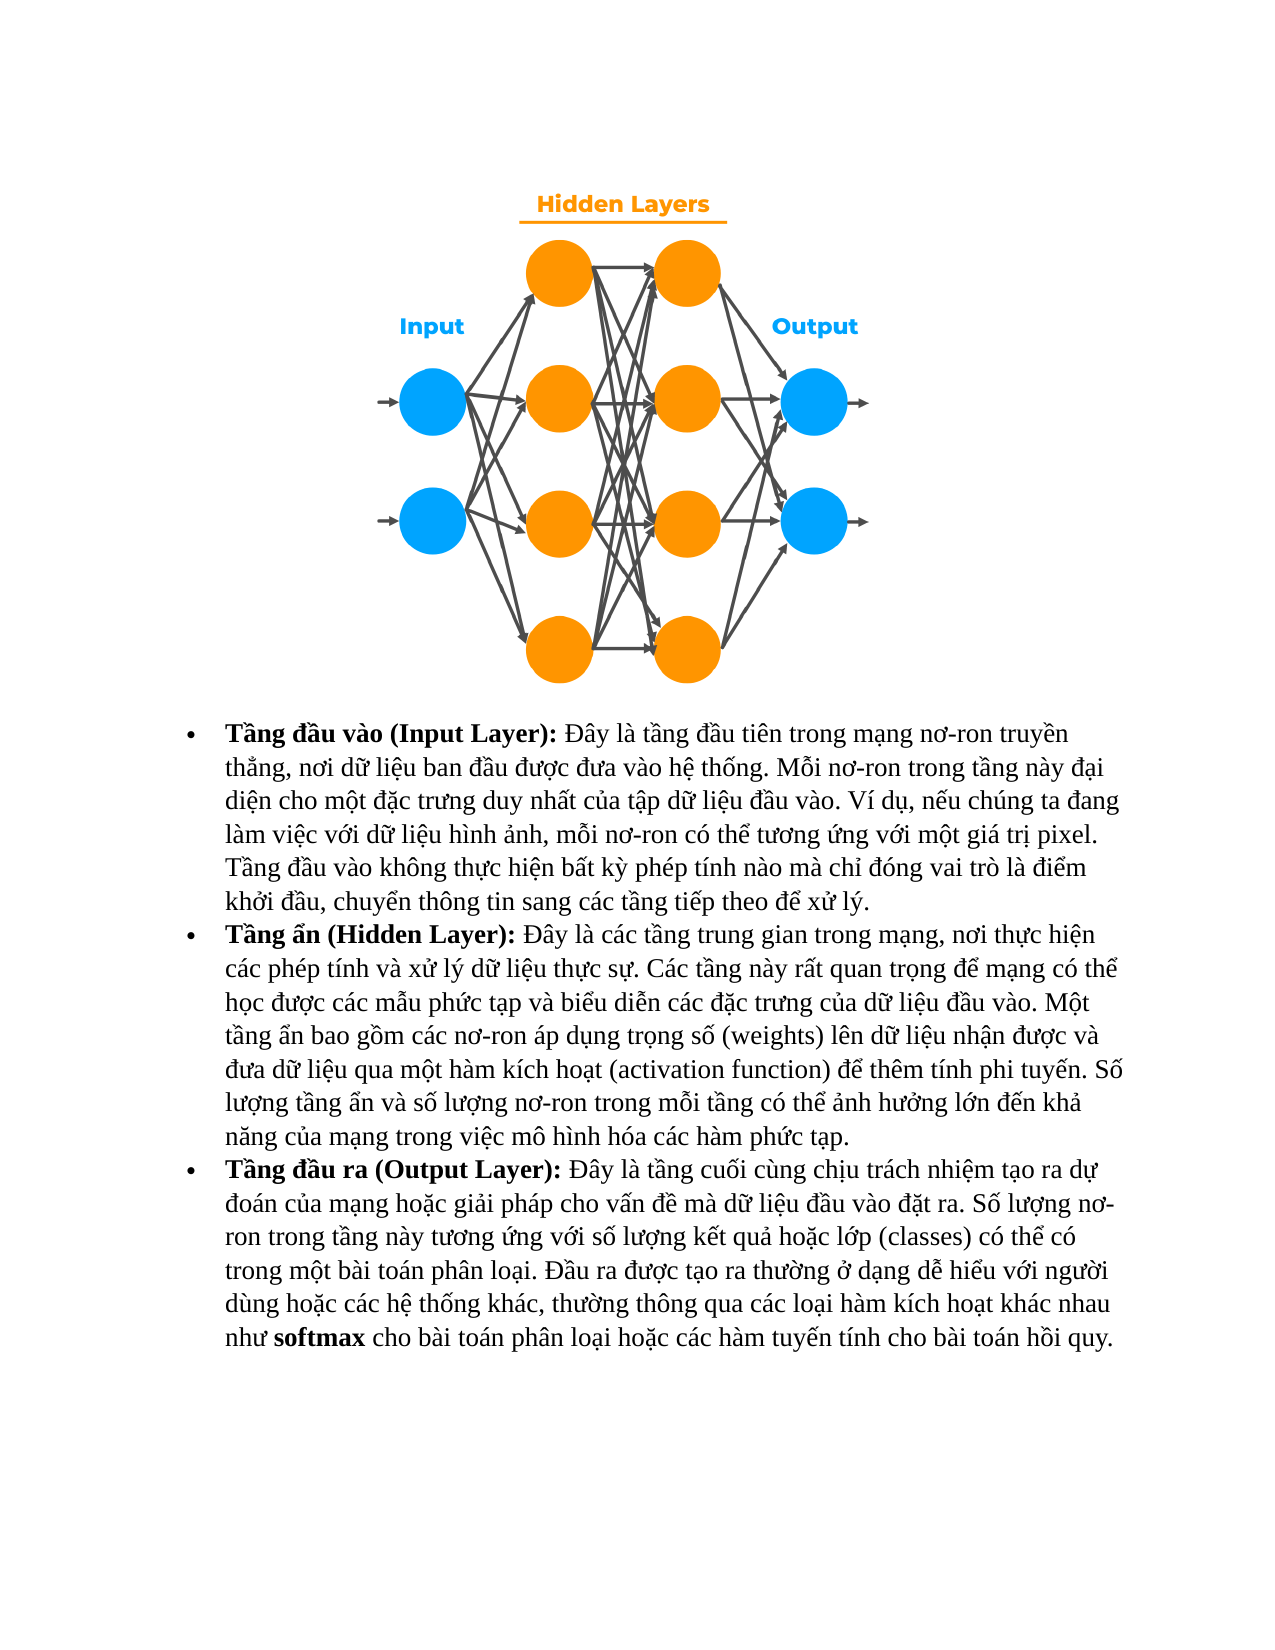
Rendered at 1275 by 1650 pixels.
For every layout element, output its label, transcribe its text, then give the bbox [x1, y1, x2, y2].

picture [135, 150, 1110, 699]
list Tầng ẩn (Hidden Layer): Đây là các tầng trung gian trong mạng, nơi thực hiện các phép tính và xử lý dữ liệu thực sự. Các tầng này rất quan trọng để mạng có thể học được các mẫu phức tạp và biểu diễn các đặc trưng của dữ liệu đầu vào. Một tầng ẩn bao gồm các nơ-ron áp dụng trọng số (weights) lên dữ liệu nhận được và đưa dữ liệu qua một hàm kích hoạt (activation function) để thêm tính phi tuyến. Số lượng tầng ẩn và số lượng nơ-ron trong mỗi tầng có thể ảnh hưởng lớn đến khả năng của mạng trong việc mô hình hóa các hàm phức tạp. [187, 918, 1125, 1151]
list Tầng đầu ra (Output Layer): Đây là tầng cuối cùng chịu trách nhiệm tạo ra dự đoán của mạng hoặc giải pháp cho vấn đề mà dữ liệu đầu vào đặt ra. Số lượng nơ-ron trong tầng này tương ứng với số lượng kết quả hoặc lớp (classes) có thể có trong một bài toán phân loại. Đầu ra được tạo ra thường ở dạng dễ hiểu với người dùng hoặc các hệ thống khác, thường thông qua các loại hàm kích hoạt khác nhau như softmax cho bài toán phân loại hoặc các hàm tuyến tính cho bài toán hồi quy. [187, 1153, 1125, 1352]
list Tầng đầu vào (Input Layer): Đây là tầng đầu tiên trong mạng nơ-ron truyền thẳng, nơi dữ liệu ban đầu được đưa vào hệ thống. Mỗi nơ-ron trong tầng này đại diện cho một đặc trưng duy nhất của tập dữ liệu đầu vào. Ví dụ, nếu chúng ta đang làm việc với dữ liệu hình ảnh, mỗi nơ-ron có thể tương ứng với một giá trị pixel. Tầng đầu vào không thực hiện bất kỳ phép tính nào mà chỉ đóng vai trò là điểm khởi đầu, chuyển thông tin sang các tầng tiếp theo để xử lý. [187, 717, 1125, 916]
